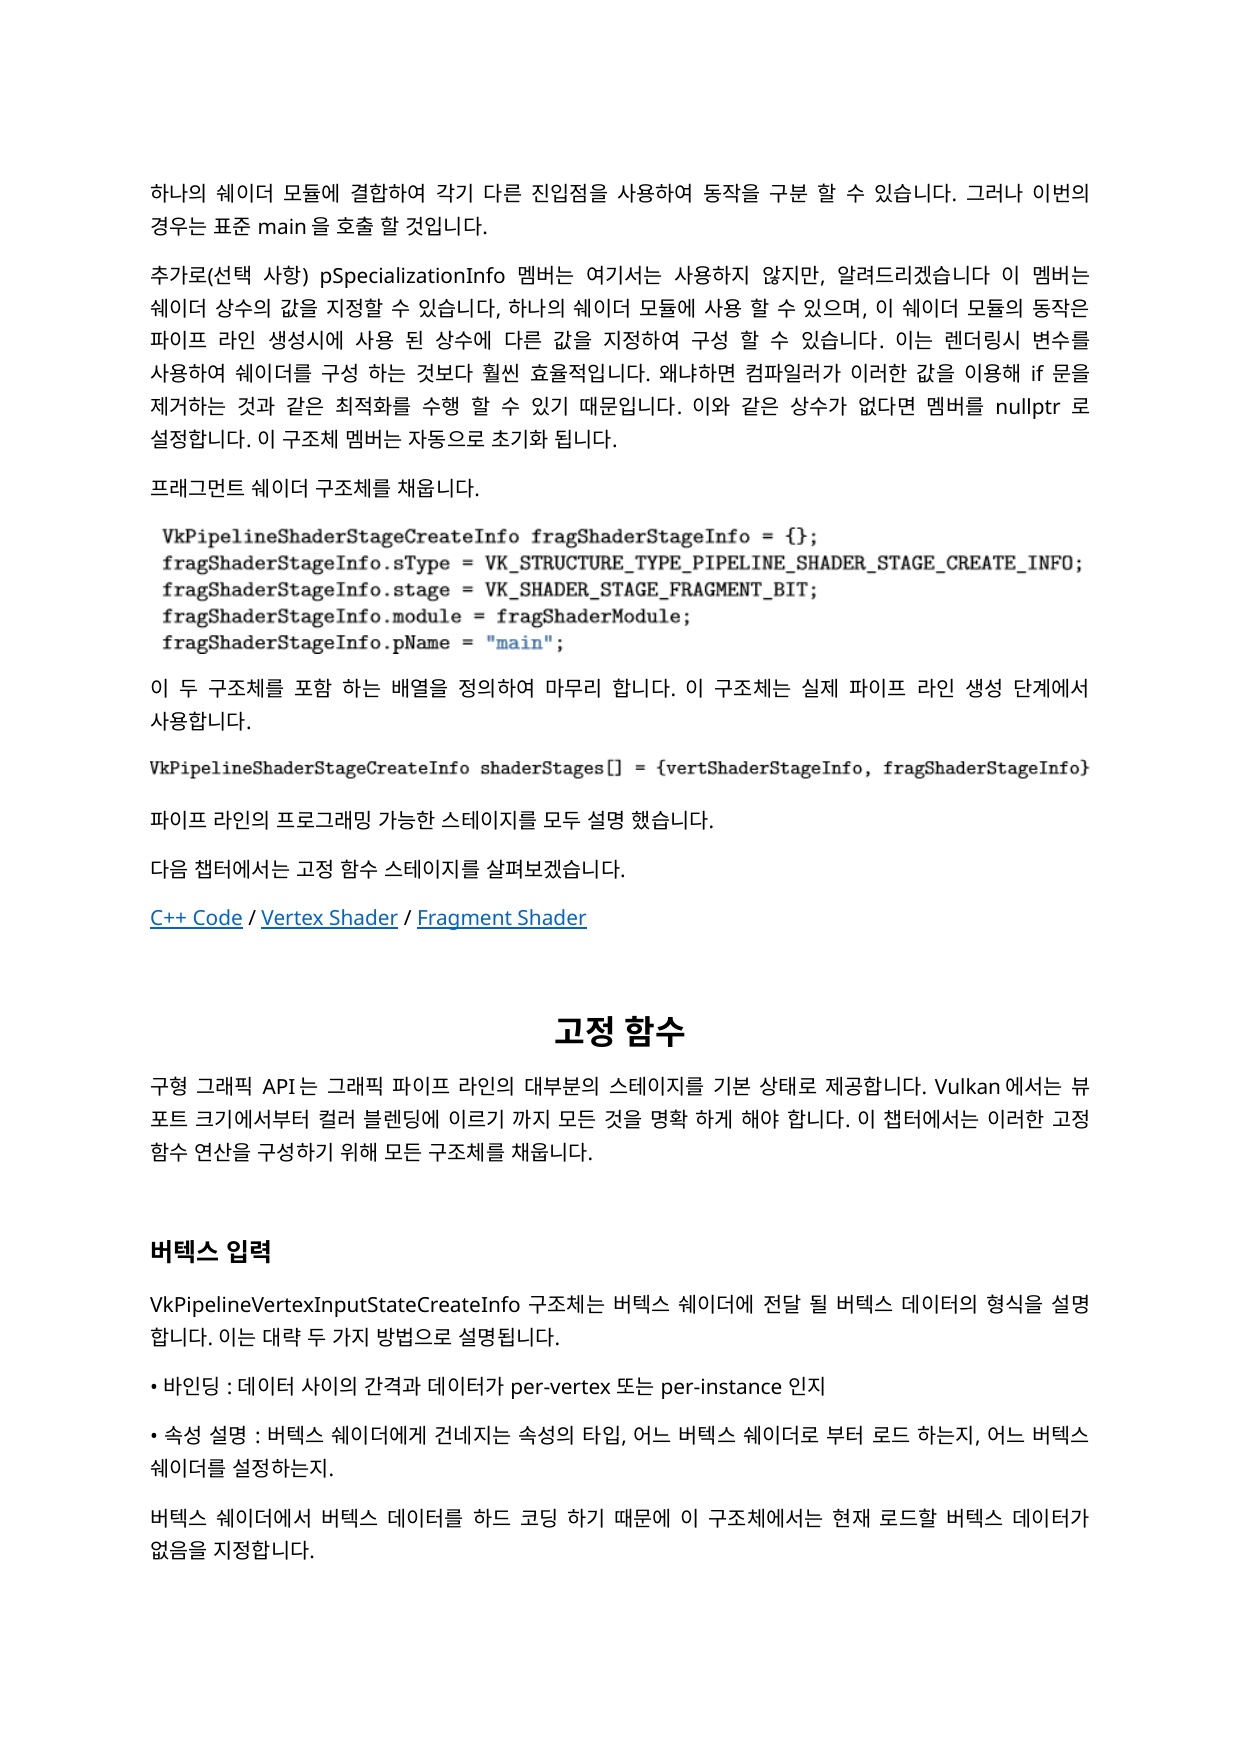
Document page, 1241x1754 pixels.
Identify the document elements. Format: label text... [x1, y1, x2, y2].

text 구형 그래픽 API는 그래픽 파이프 라인의 대부분의 스테이지를 기본 상태로 제공합니다. Vulkan에서는 뷰 포트 크기에서부터 컬러 블렌딩에 이르기 까지 모든 것을 명확 하게 해야 합니다. 이 챕터에서는 이러한 고정 함수 연산을 구성하기 위해 모든 구조체를 채웁니다. [150, 1071, 1090, 1166]
text VkPipelineVertexInputStateCreateInfo 구조체는 버텍스 쉐이더에 전달 될 버텍스 데이터의 형식을 설명 합니다. 이는 대략 두 가지 방법으로 설명됩니다. [150, 1288, 1090, 1351]
text 추가로(선택 사항) pSpecializationInfo 멤버는 여기서는 사용하지 않지만, 알려드리겠습니다 이 멤버는 쉐이더 상수의 값을 지정할 수 있습니다, 하나의 쉐이더 모듈에 사용 할 수 있으며, 이 쉐이더 모듈의 동작은 파이프 라인 생성시에 사용 된 상수에 다른 값을 지정하여 구성 할 수 있습니다. 이는 렌더링시 변수를 사용하여 쉐이더를 구성 하는 것보다 훨씬 효율적입니다. 왜냐하면 컴파일러가 이러한 값을 이용해 if 문을 제거하는 것과 같은 최적화를 수행 할 수 있기 때문입니다. 이와 같은 상수가 없다면 멤버를 nullptr 로 설정합니다. 이 구조체 멤버는 자동으로 초기화 됩니다. [150, 259, 1090, 453]
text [150, 177, 1090, 240]
text • 바인딩 : 데이터 사이의 간격과 데이터가 per-vertex 또는 per-instance 인지 [150, 1370, 1090, 1401]
text 버텍스 입력 [150, 1233, 1090, 1269]
text 이 두 구조체를 포함 하는 배열을 정의하여 마무리 합니다. 이 구조체는 실제 파이프 라인 생성 단계에서 사용합니다. [150, 672, 1090, 736]
picture [150, 754, 1091, 786]
text 다음 챕터에서는 고정 함수 스테이지를 살펴보겠습니다. [150, 854, 1090, 884]
text • 속성 설명 : 버텍스 쉐이더에게 건네지는 속성의 타입, 어느 버텍스 쉐이더로 부터 로드 하는지, 어느 버텍스 쉐이더를 설정하는지. [150, 1420, 1090, 1483]
picture [150, 521, 1091, 654]
text C++ Code / Vertex Shader / Fragment Shader [150, 903, 1090, 931]
text 버텍스 쉐이더에서 버텍스 데이터를 하드 코딩 하기 때문에 이 구조체에서는 현재 로드할 버텍스 데이터가 없음을 지정합니다. [150, 1502, 1090, 1565]
text 프래그먼트 쉐이더 구조체를 채웁니다. [150, 472, 1090, 502]
text 파이프 라인의 프로그래밍 가능한 스테이지를 모두 설명 했습니다. [150, 804, 1090, 834]
title 고정 함수 [150, 1006, 1090, 1054]
